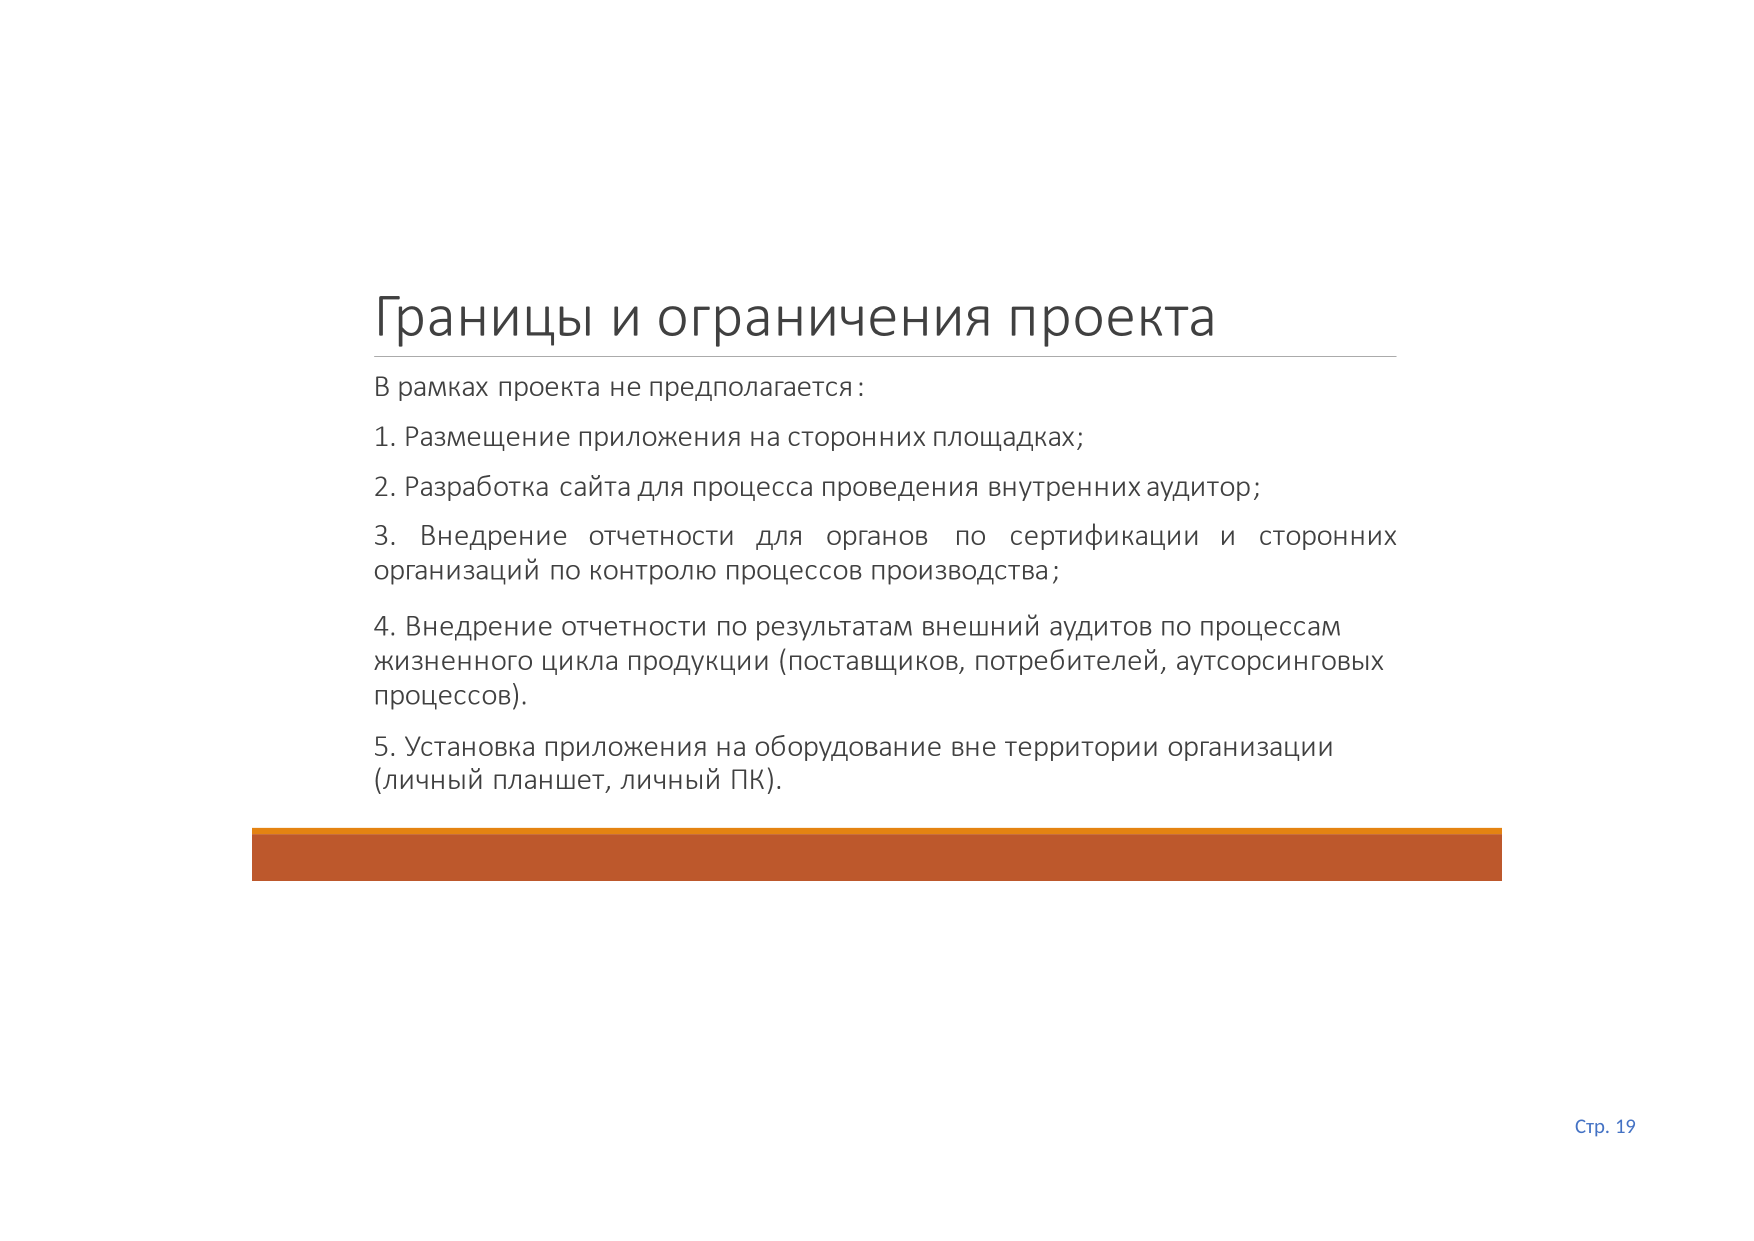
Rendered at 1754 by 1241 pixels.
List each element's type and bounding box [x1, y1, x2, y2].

picture [252, 177, 1502, 881]
